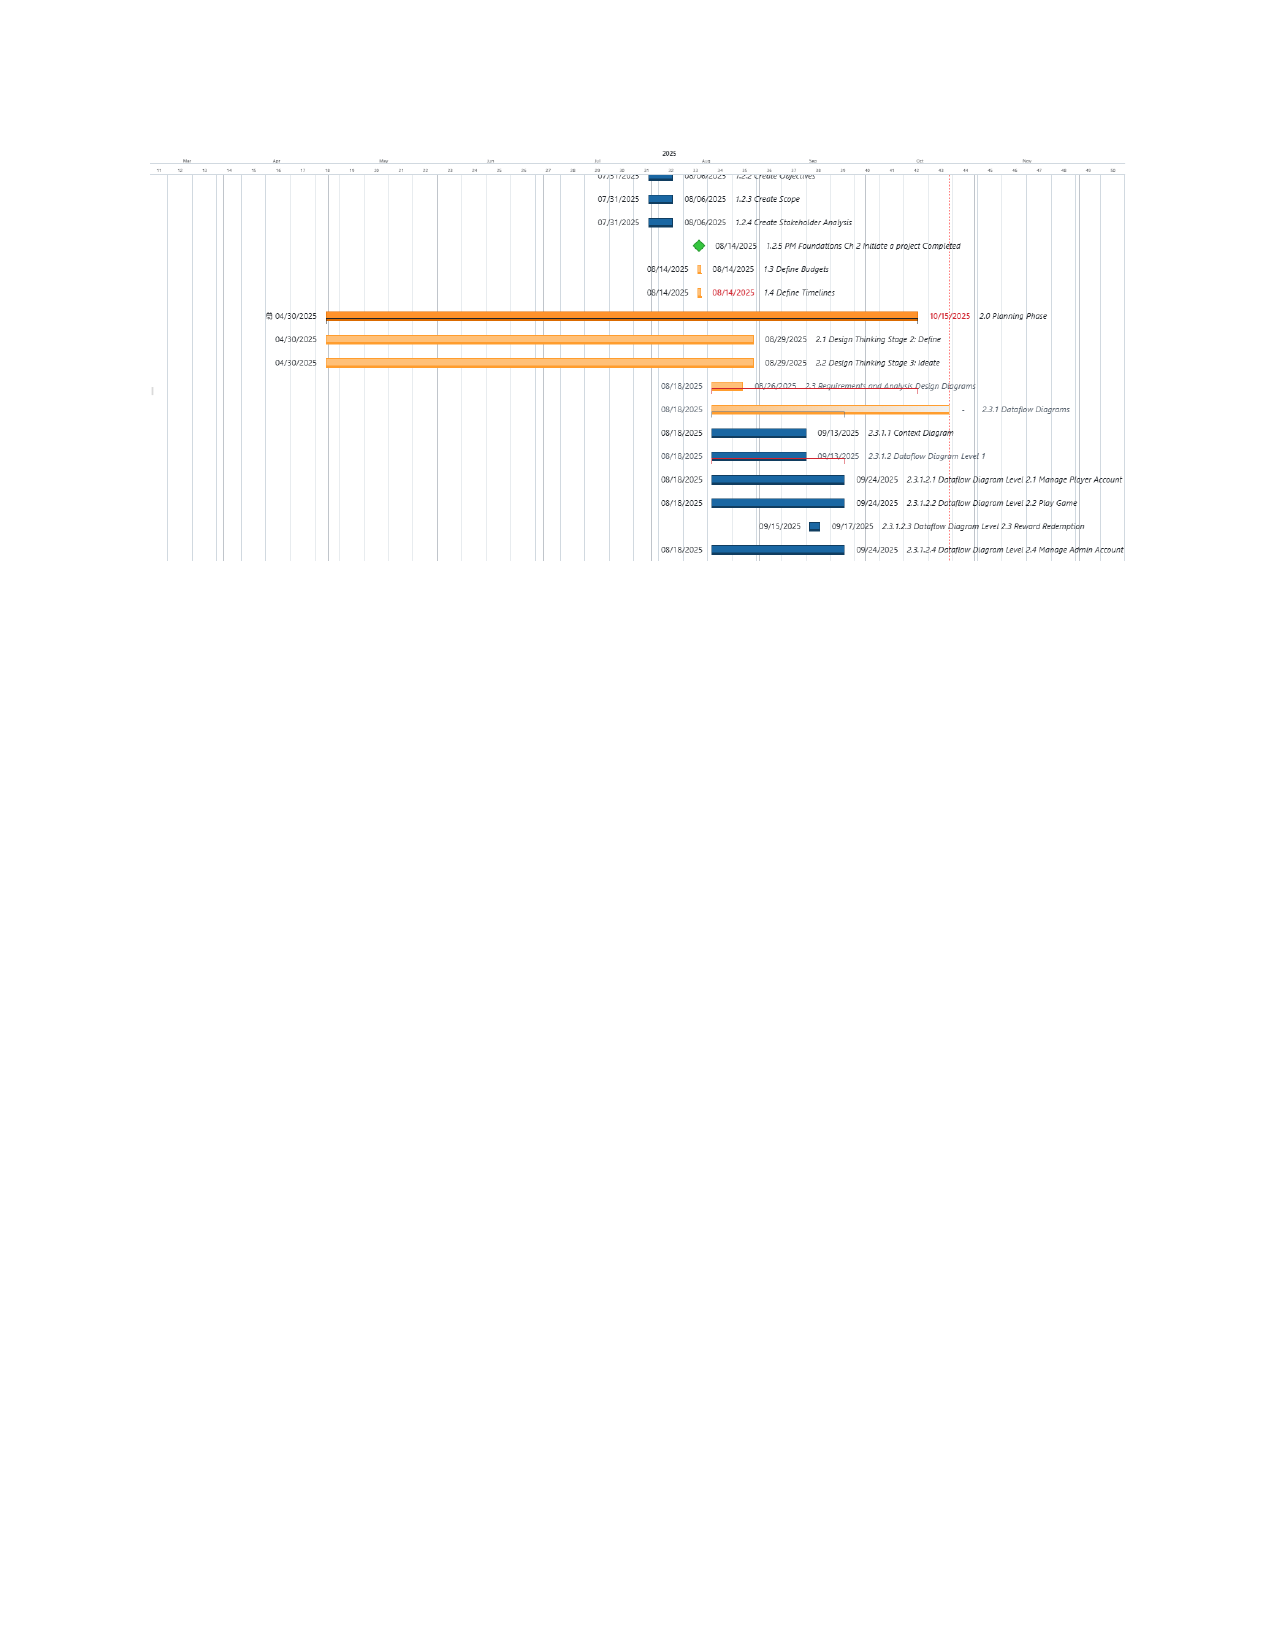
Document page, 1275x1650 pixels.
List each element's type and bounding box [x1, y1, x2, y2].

picture [150, 150, 1125, 561]
